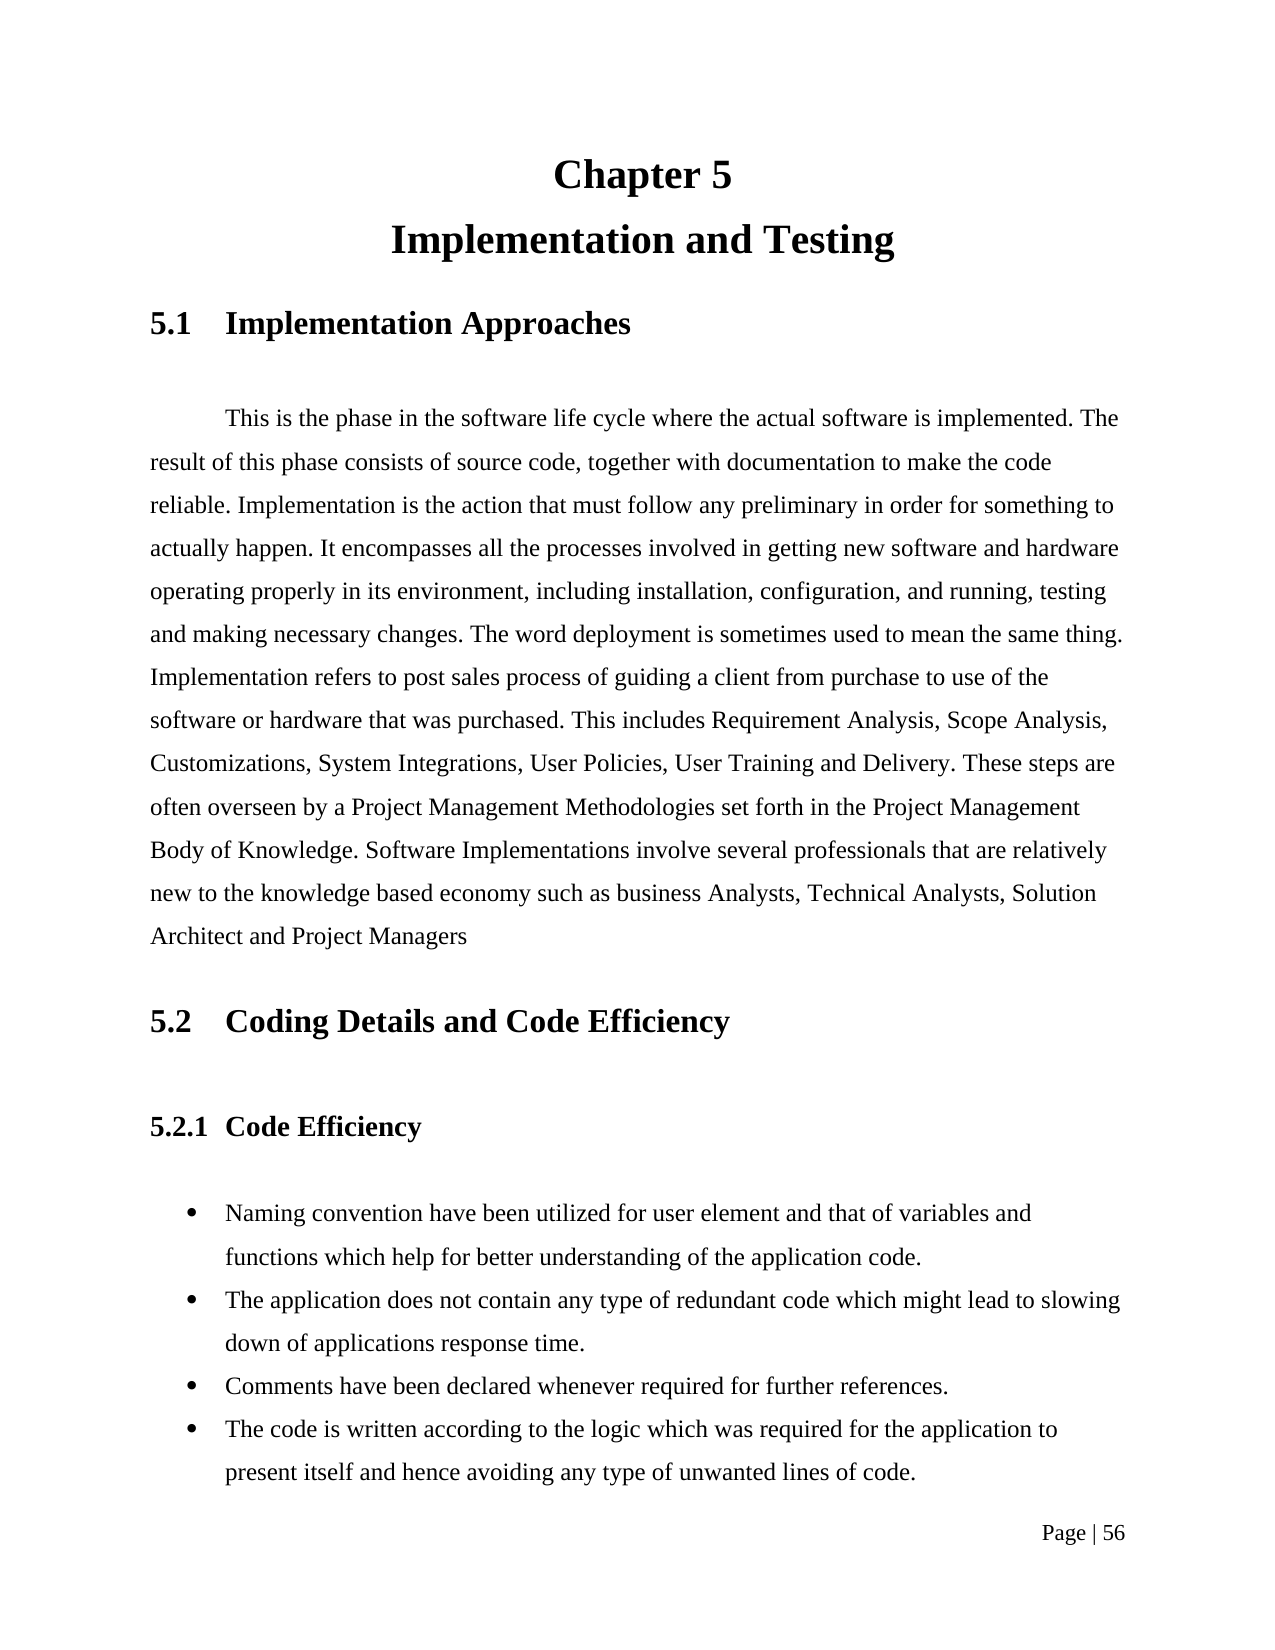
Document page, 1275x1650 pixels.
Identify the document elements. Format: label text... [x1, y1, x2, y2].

subtitle Chapter 5 [160, 150, 1125, 198]
subtitle Implementation and Testing [160, 214, 1125, 262]
subtitle Implementation Approaches [150, 303, 1125, 342]
list Naming convention have been utilized for user element and that of variables and functions which help for better understanding of the application code. [187, 1198, 1125, 1270]
list Comments have been declared whenever required for further references. [187, 1371, 1125, 1400]
subtitle Code Efficiency [150, 1109, 1125, 1142]
list The code is written according to the logic which was required for the application to present itself and hence avoiding any type of unwanted lines of code. [187, 1414, 1125, 1486]
text This is the phase in the software life cycle where the actual software is implemented. The result of this phase consists of source code, together with documentation to make the code reliable. Implementation is the action that must follow any preliminary in order for something to actually happen. It encompasses all the processes involved in getting new software and hardware operating properly in its environment, including installation, configuration, and running, testing and making necessary changes. The word deployment is sometimes used to mean the same thing. Implementation refers to post sales process of guiding a client from purchase to use of the software or hardware that was purchased. This includes Requirement Analysis, Scope Analysis, Customizations, System Integrations, User Policies, User Training and Delivery. These steps are often overseen by a Project Management Methodologies set forth in the Project Management Body of Knowledge. Software Implementations involve several professionals that are relatively new to the knowledge based economy such as business Analysts, Technical Analysts, Solution Architect and Project Managers [150, 403, 1125, 950]
subtitle Coding Details and Code Efficiency [150, 1002, 1125, 1040]
list The application does not contain any type of redundant code which might lead to slowing down of applications response time. [187, 1285, 1125, 1357]
